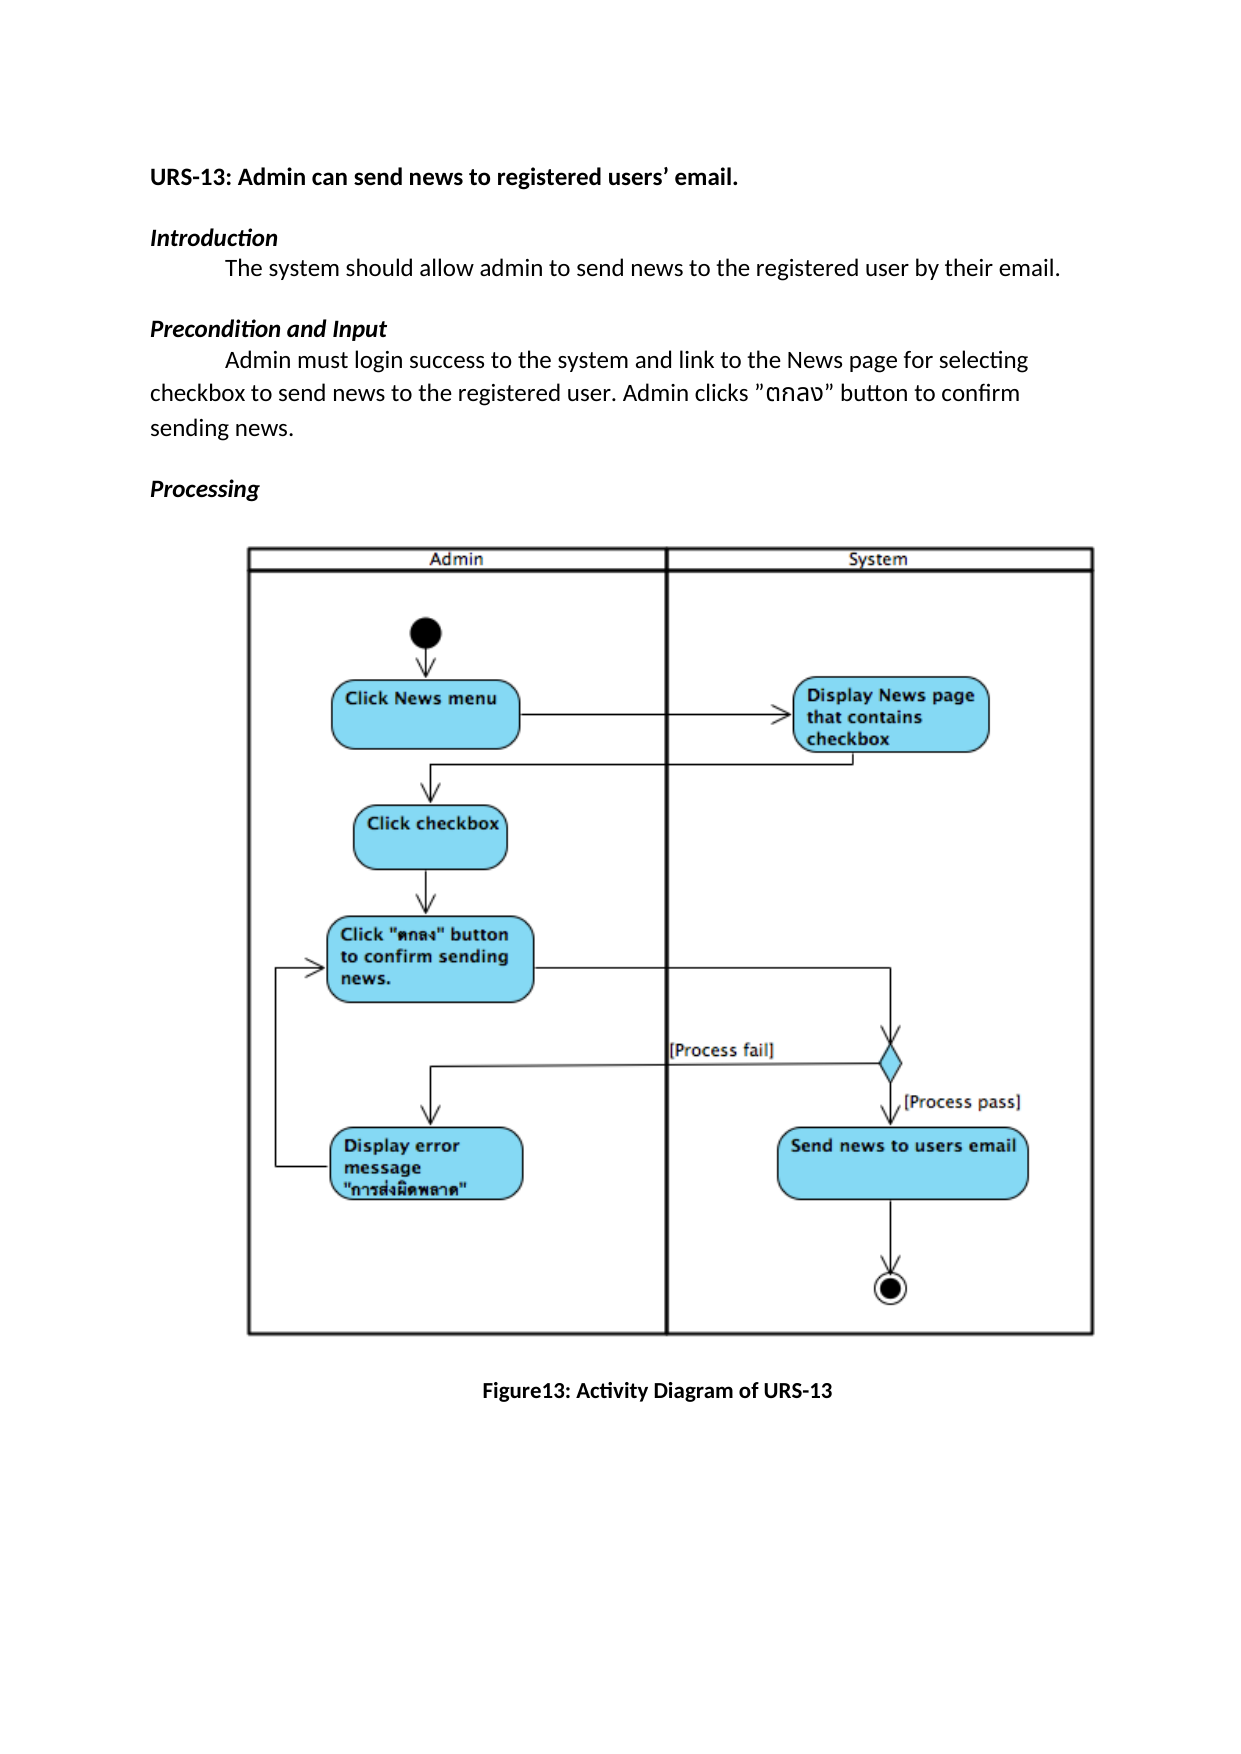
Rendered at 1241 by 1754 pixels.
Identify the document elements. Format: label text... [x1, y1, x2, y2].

text Introduction [150, 222, 1090, 252]
text Precondition and Input [150, 313, 1090, 344]
text Figure13: Activity Diagram of URS-13 [150, 1376, 1090, 1404]
text URS-13: Admin can send news to registered users’ email. [150, 161, 1090, 191]
picture [225, 532, 1108, 1349]
text Processing [150, 473, 1090, 504]
text Admin must login success to the system and link to the News page for selecting checkbox to send news to the registered user. Admin clicks ”ตกลง” button to confirm sending news. [150, 344, 1090, 443]
text The system should allow admin to send news to the registered user by their email. [150, 252, 1090, 283]
